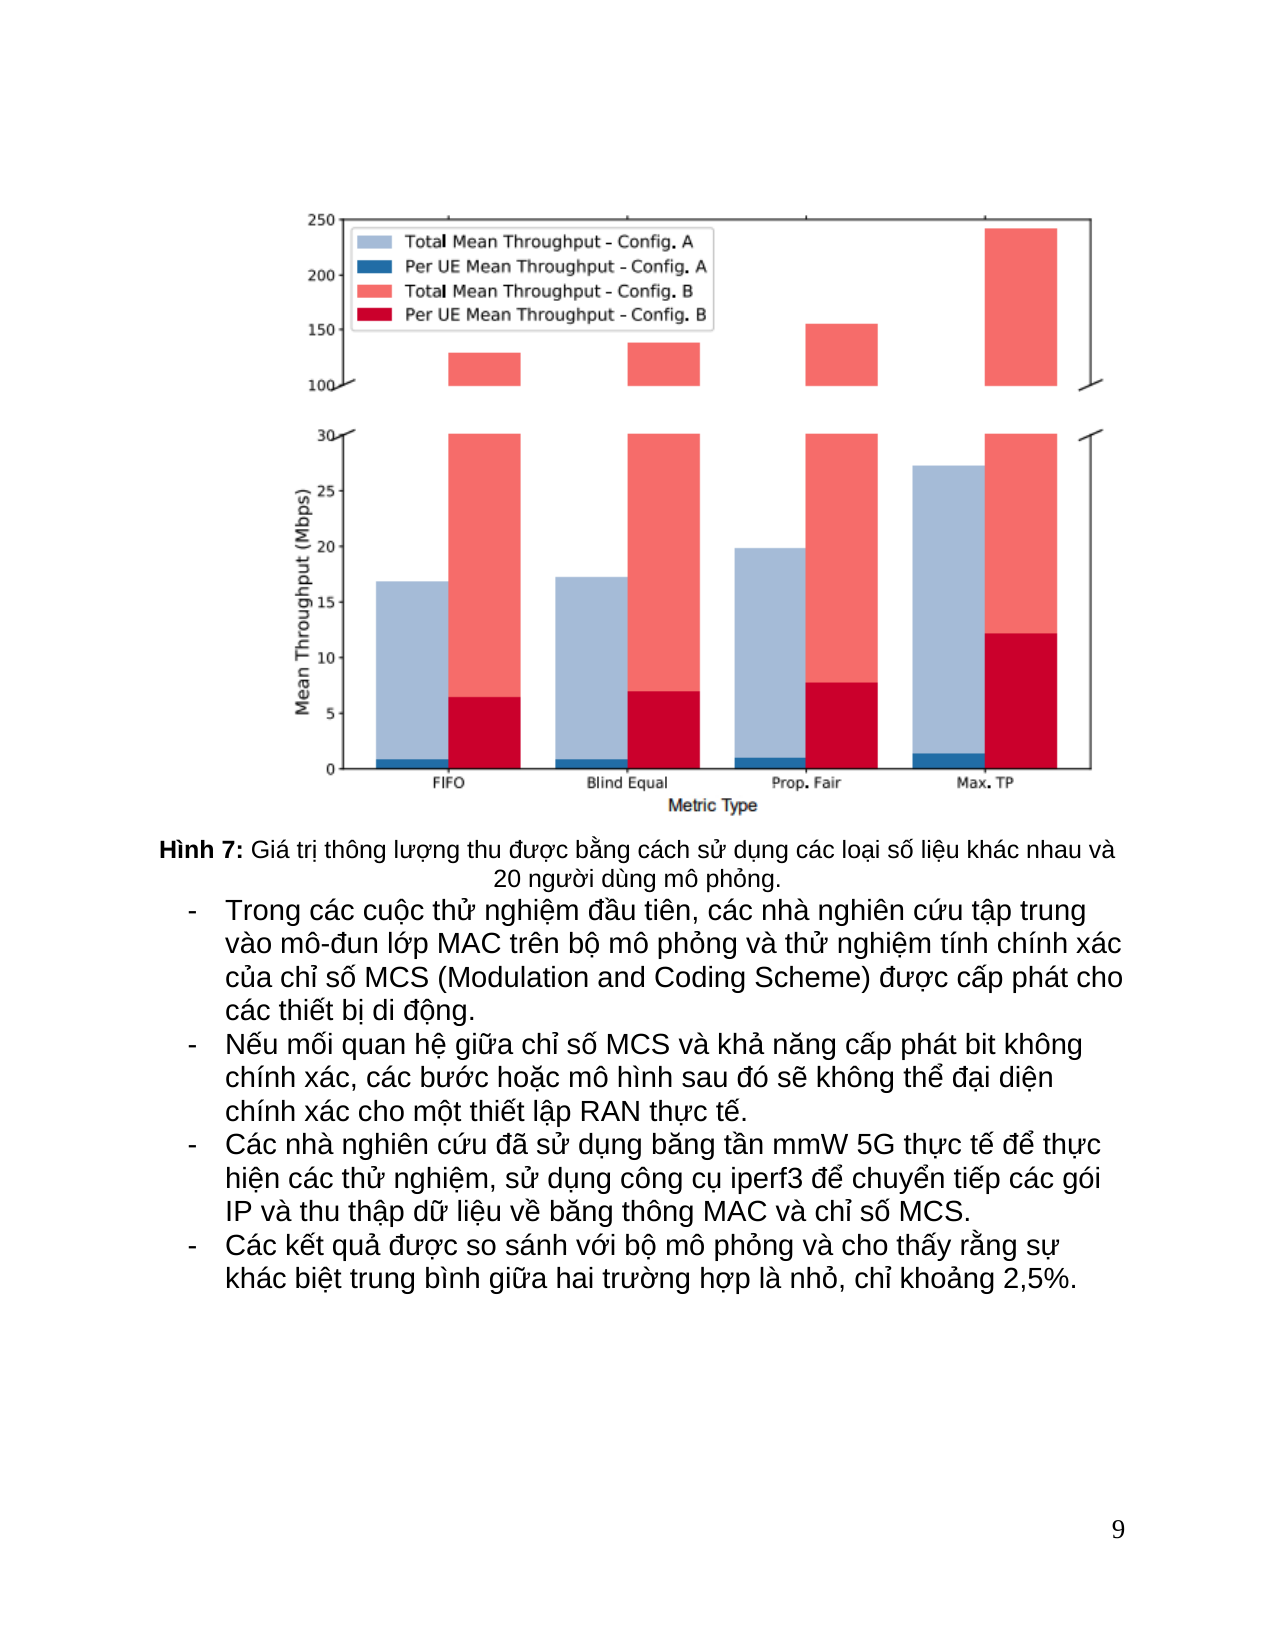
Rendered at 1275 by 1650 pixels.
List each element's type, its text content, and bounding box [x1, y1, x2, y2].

list Trong các cuộc thử nghiệm đầu tiên, các nhà nghiên cứu tập trung vào mô-đun lớp MAC trên bộ mô phỏng và thử nghiệm tính chính xác của chỉ số MCS (Modulation and Coding Scheme) được cấp phát cho các thiết bị di động. [187, 892, 1125, 1027]
list Các kết quả được so sánh với bộ mô phỏng và cho thấy rằng sự khác biệt trung bình giữa hai trường hợp là nhỏ, chỉ khoảng 2,5%. [187, 1228, 1125, 1295]
picture [262, 150, 1147, 826]
list Các nhà nghiên cứu đã sử dụng băng tần mmW 5G thực tế để thực hiện các thử nghiệm, sử dụng công cụ iperf3 để chuyển tiếp các gói IP và thu thập dữ liệu về băng thông MAC và chỉ số MCS. [187, 1127, 1125, 1228]
list Nếu mối quan hệ giữa chỉ số MCS và khả năng cấp phát bit không chính xác, các bước hoặc mô hình sau đó sẽ không thể đại diện chính xác cho một thiết lập RAN thực tế. [187, 1027, 1125, 1127]
text Hình 7: Giá trị thông lượng thu được bằng cách sử dụng các loại số liệu khác nhau và 20 người dùng mô phỏng. [150, 835, 1125, 892]
